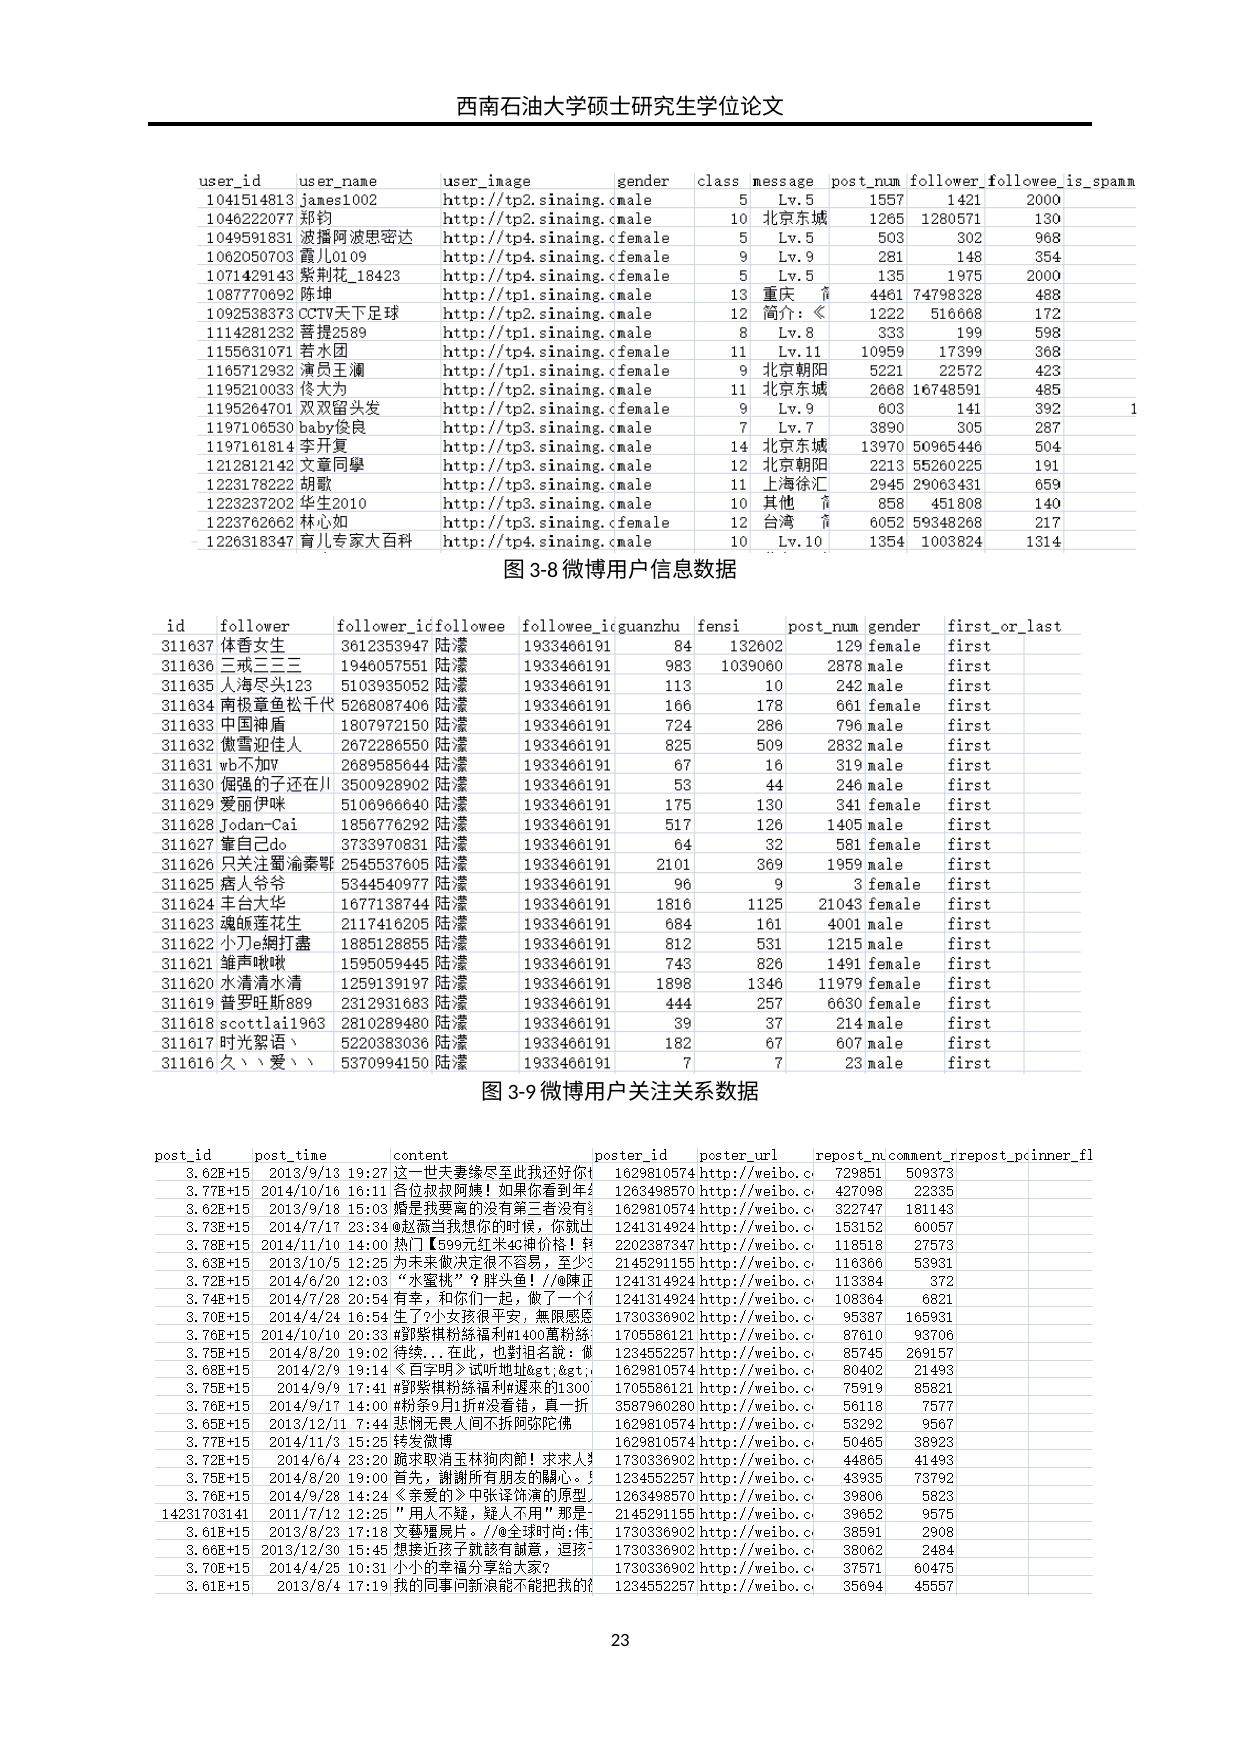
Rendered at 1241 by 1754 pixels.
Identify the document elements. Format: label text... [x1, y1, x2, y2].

text 图3-8微博用户信息数据 [148, 552, 1092, 583]
picture [191, 147, 1137, 553]
picture [147, 1132, 1093, 1598]
text 图3-9微博用户关注关系数据 [148, 1074, 1092, 1106]
picture [147, 583, 1093, 1074]
